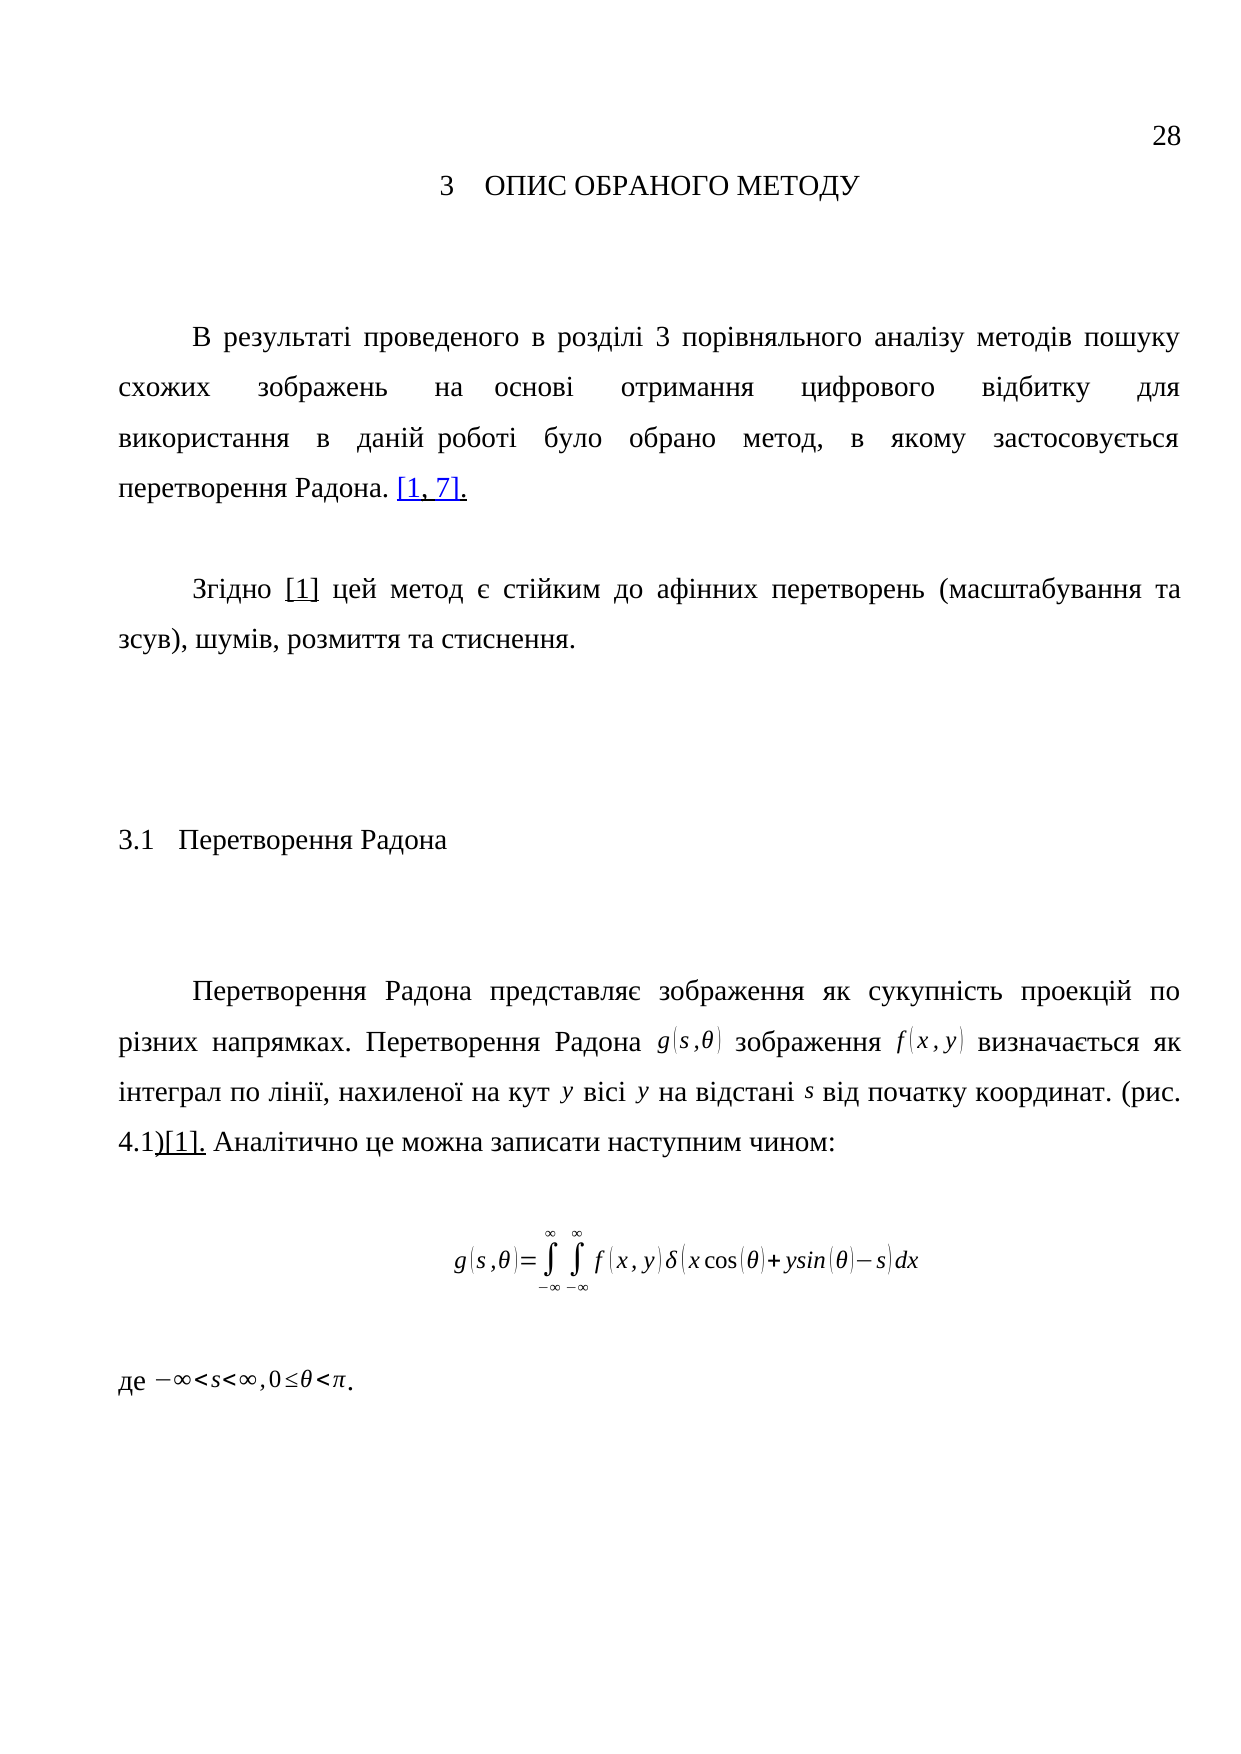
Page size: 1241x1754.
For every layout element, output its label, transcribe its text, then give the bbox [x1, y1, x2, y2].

subtitle Опис обраного методу [118, 168, 1181, 202]
text В результаті проведеного в розділі 3 порівняльного аналізу методів пошуку схожих зображень на основі отримання цифрового відбитку для використання в даній роботі було обрано метод, в якому застосовується перетворення Радона. [1, 7]. [118, 319, 1181, 504]
text Згідно [1] цей метод є стійким до афінних перетворень (масштабування та зсув), шумів, розмиття та стиснення. [118, 571, 1181, 655]
text де . [118, 1363, 1181, 1396]
subtitle Перетворення Радона [118, 822, 1181, 856]
text Перетворення Радона представляє зображення як сукупність проекцій по різних напрямках. Перетворення Радона зображення визначається як інтеграл по лінії, нахиленої на кут вісі на відстані від початку координат. (рис. 4.1)[1]. Аналітично це можна записати наступним чином: [118, 973, 1181, 1158]
